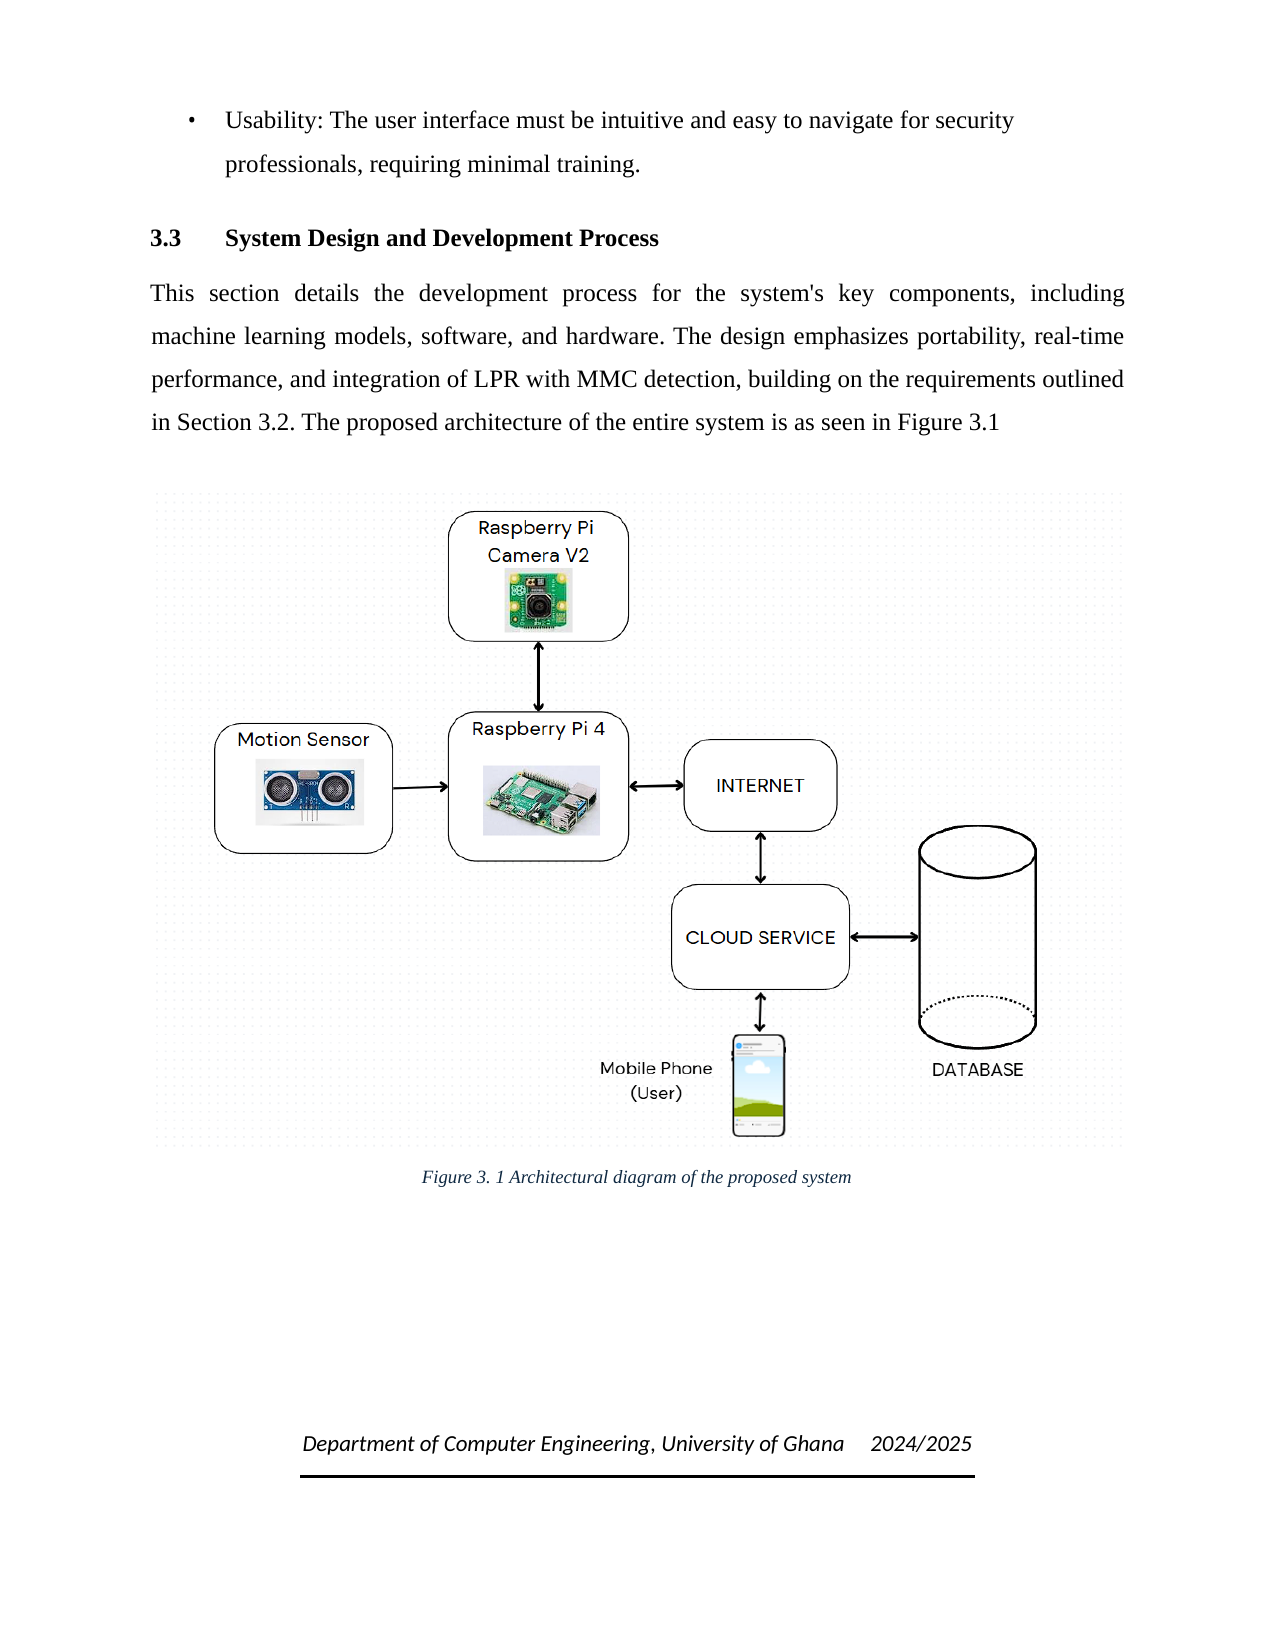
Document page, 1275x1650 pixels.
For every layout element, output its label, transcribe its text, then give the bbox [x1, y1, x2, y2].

list Usability: The user interface must be intuitive and easy to navigate for security professionals, requiring minimal training. [187, 104, 1125, 178]
text This section details the development process for the system's key components, including machine learning models, software, and hardware. The design emphasizes portability, real-time performance, and integration of LPR with MMC detection, building on the requirements outlined in Section 3.2. The proposed architecture of the entire system is as seen in Figure 3.1 [150, 278, 1125, 436]
text Figure 3. 1 Architectural diagram of the proposed system [150, 1166, 1125, 1187]
picture [151, 493, 1127, 1151]
subtitle 3.3 System Design and Development Process [150, 223, 1125, 252]
